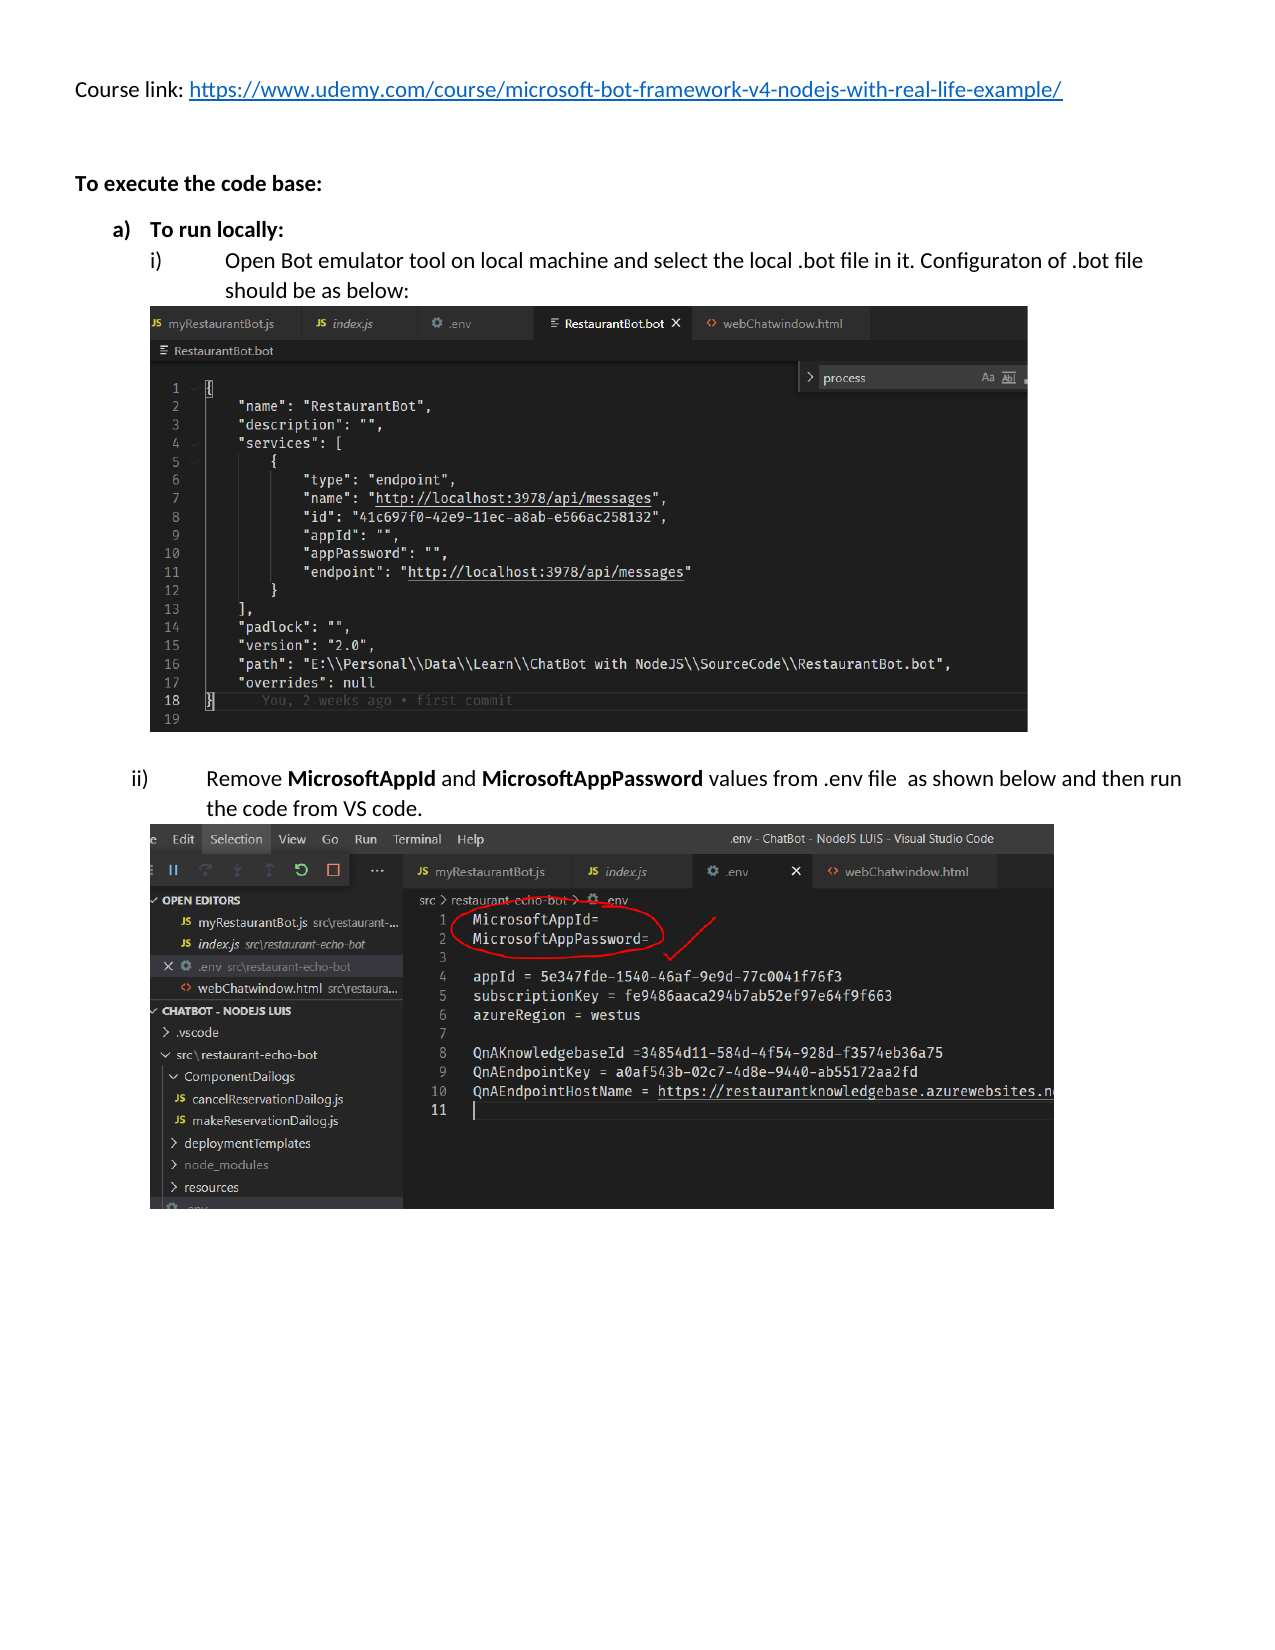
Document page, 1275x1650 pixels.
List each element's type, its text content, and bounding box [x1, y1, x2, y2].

text To execute the code base: [75, 169, 1200, 197]
picture [150, 824, 1054, 1209]
list To run locally: [112, 216, 1200, 244]
picture [150, 306, 1028, 732]
list Open Bot emulator tool on local machine and select the local .bot file in it. Configuraton of .bot file should be as below: [150, 246, 1200, 304]
list Remove MicrosoftAppId and MicrosoftAppPassword values from .env file as shown below and then run the code from VS code. [131, 764, 1200, 822]
text Course link: https://www.udemy.com/course/microsoft-bot-framework-v4-nodejs-with-real-life-example/ [75, 75, 1200, 103]
